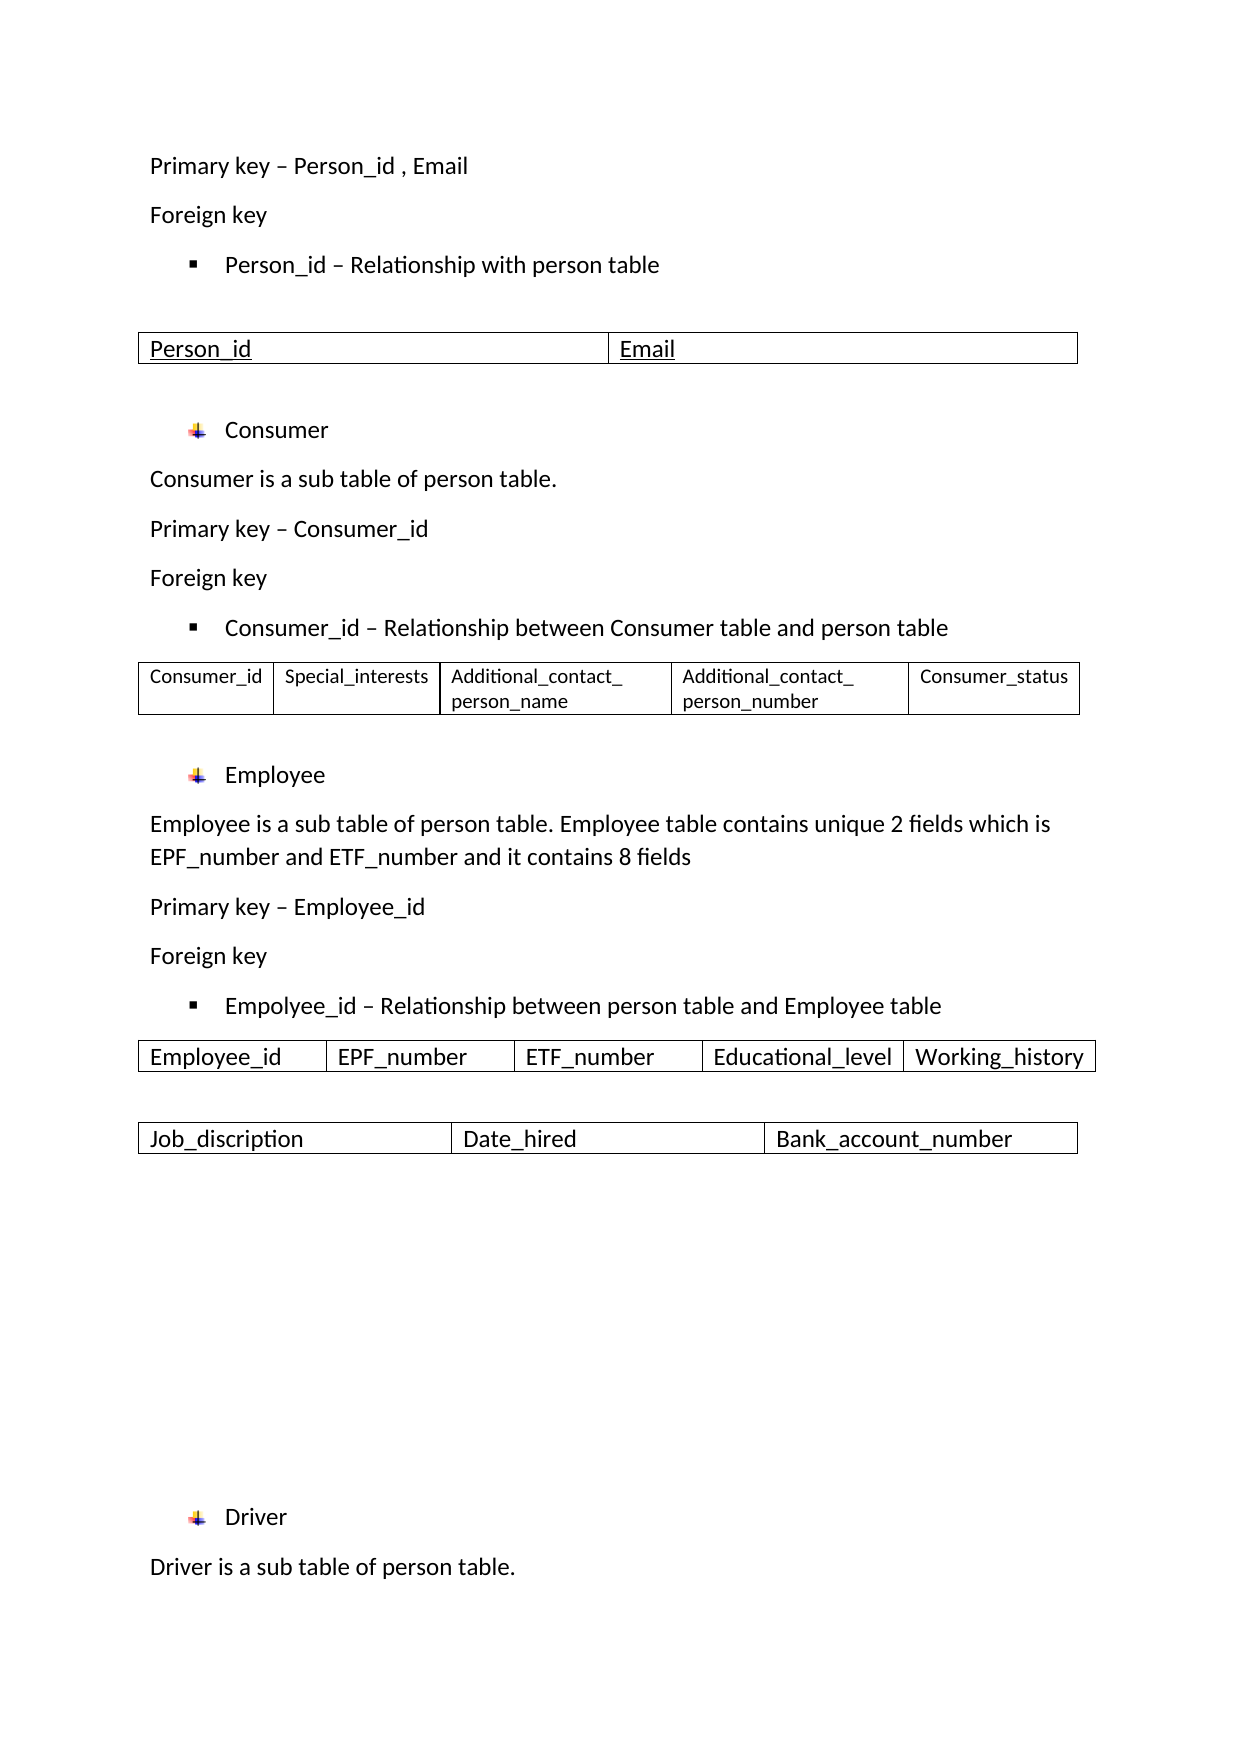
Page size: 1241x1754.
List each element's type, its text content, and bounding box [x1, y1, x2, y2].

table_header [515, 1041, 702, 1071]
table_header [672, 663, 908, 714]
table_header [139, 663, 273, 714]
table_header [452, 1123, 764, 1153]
list Empolyee_id – Relationship between person table and Employee table [187, 990, 1090, 1021]
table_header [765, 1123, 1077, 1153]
picture [188, 421, 206, 439]
picture [188, 766, 206, 784]
list Person_id – Relationship with person table [187, 249, 1090, 280]
text Foreign key [150, 940, 1090, 971]
text Primary key – Consumer_id [150, 513, 1090, 543]
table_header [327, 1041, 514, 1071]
list Consumer [187, 414, 1090, 444]
text Primary key – Employee_id [150, 891, 1090, 921]
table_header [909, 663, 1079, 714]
text Driver is a sub table of person table. [150, 1551, 1090, 1582]
list Consumer_id – Relationship between Consumer table and person table [187, 612, 1090, 643]
text Employee is a sub table of person table. Employee table contains unique 2 fields which is EPF_number and ETF_number and it contains 8 fields [150, 808, 1090, 872]
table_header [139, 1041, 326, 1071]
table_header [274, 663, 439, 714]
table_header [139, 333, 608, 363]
list Driver [187, 1501, 1090, 1532]
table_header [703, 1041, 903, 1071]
text Primary key – Person_id , Email [150, 150, 1090, 181]
text Foreign key [150, 563, 1090, 593]
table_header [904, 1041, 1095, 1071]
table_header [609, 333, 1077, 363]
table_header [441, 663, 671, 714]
list Employee [187, 759, 1090, 789]
text Foreign key [150, 199, 1090, 230]
picture [188, 1509, 206, 1526]
text Consumer is a sub table of person table. [150, 463, 1090, 494]
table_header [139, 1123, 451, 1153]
